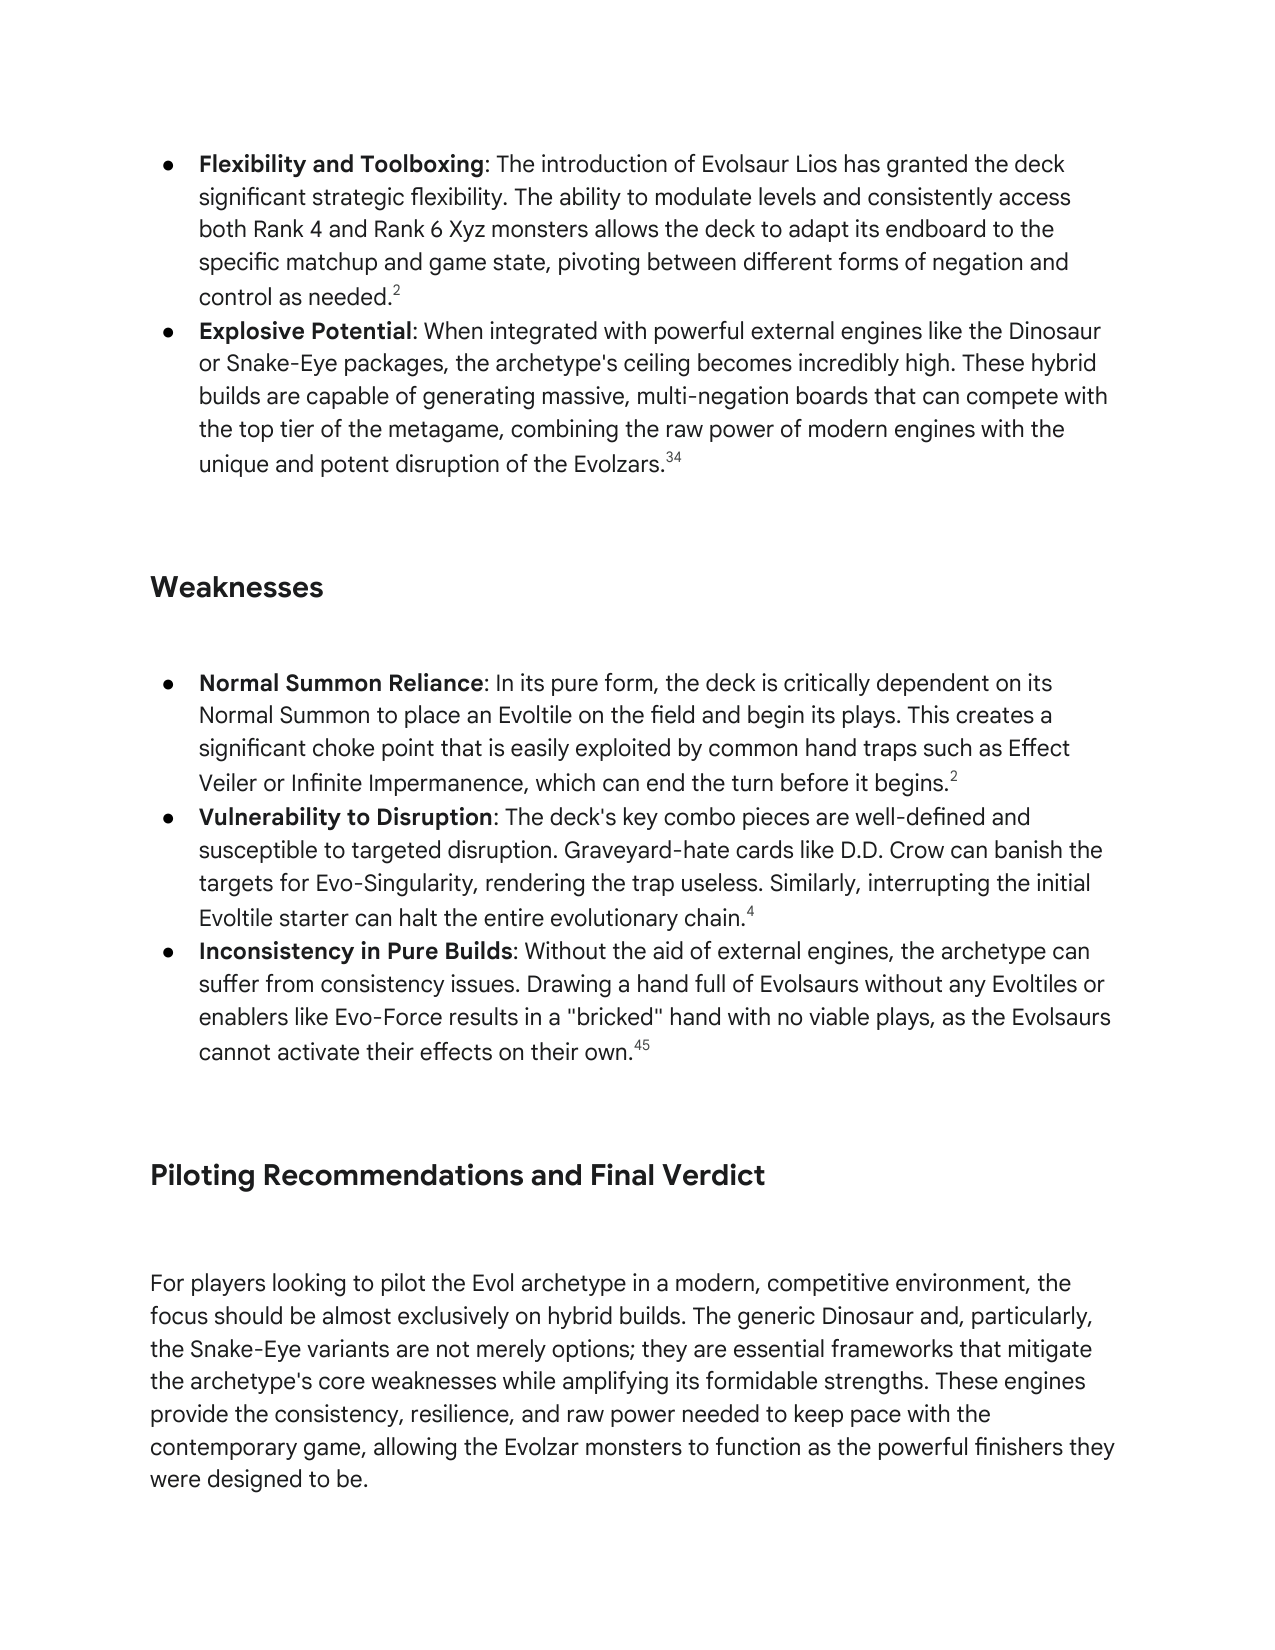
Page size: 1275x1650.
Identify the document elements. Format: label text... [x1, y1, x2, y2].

text For players looking to pilot the Evol archetype in a modern, competitive environment, the focus should be almost exclusively on hybrid builds. The generic Dinosaur and, particularly, the Snake-Eye variants are not merely options; they are essential frameworks that mitigate the archetype's core weaknesses while amplifying its formidable strengths. These engines provide the consistency, resilience, and raw power needed to keep pace with the contemporary game, allowing the Evolzar monsters to function as the powerful finishers they were designed to be. [150, 1269, 1125, 1494]
list Vulnerability to Disruption: The deck's key combo pieces are well-defined and susceptible to targeted disruption. Graveyard-hate cards like D.D. Crow can banish the targets for Evo-Singularity, rendering the trap useless. Similarly, interrupting the initial Evoltile starter can halt the entire evolutionary chain.4 [161, 803, 1125, 933]
list Flexibility and Toolboxing: The introduction of Evolsaur Lios has granted the deck significant strategic flexibility. The ability to modulate levels and consistently access both Rank 4 and Rank 6 Xyz monsters allows the deck to adapt its endboard to the specific matchup and game state, pivoting between different forms of negation and control as needed.2 [161, 150, 1125, 313]
list Explosive Potential: When integrated with powerful external engines like the Dinosaur or Snake-Eye packages, the archetype's ceiling becomes incredibly high. These hybrid builds are capable of generating massive, multi-negation boards that can compete with the top tier of the metagame, combining the raw power of modern engines with the unique and potent disruption of the Evolzars.34 [161, 317, 1125, 479]
list Normal Summon Reliance: In its pure form, the deck is critically dependent on its Normal Summon to place an Evoltile on the field and begin its plays. This creates a significant choke point that is easily exploited by common hand traps such as Effect Veiler or Infinite Impermanence, which can end the turn before it begins.2 [161, 669, 1125, 799]
subtitle Weaknesses [150, 570, 1125, 606]
subtitle Piloting Recommendations and Final Verdict [150, 1158, 1125, 1194]
list Inconsistency in Pure Builds: Without the aid of external engines, the archetype can suffer from consistency issues. Drawing a hand full of Evolsaurs without any Evoltiles or enablers like Evo-Force results in a "bricked" hand with no viable plays, as the Evolsaurs cannot activate their effects on their own.45 [161, 938, 1125, 1067]
